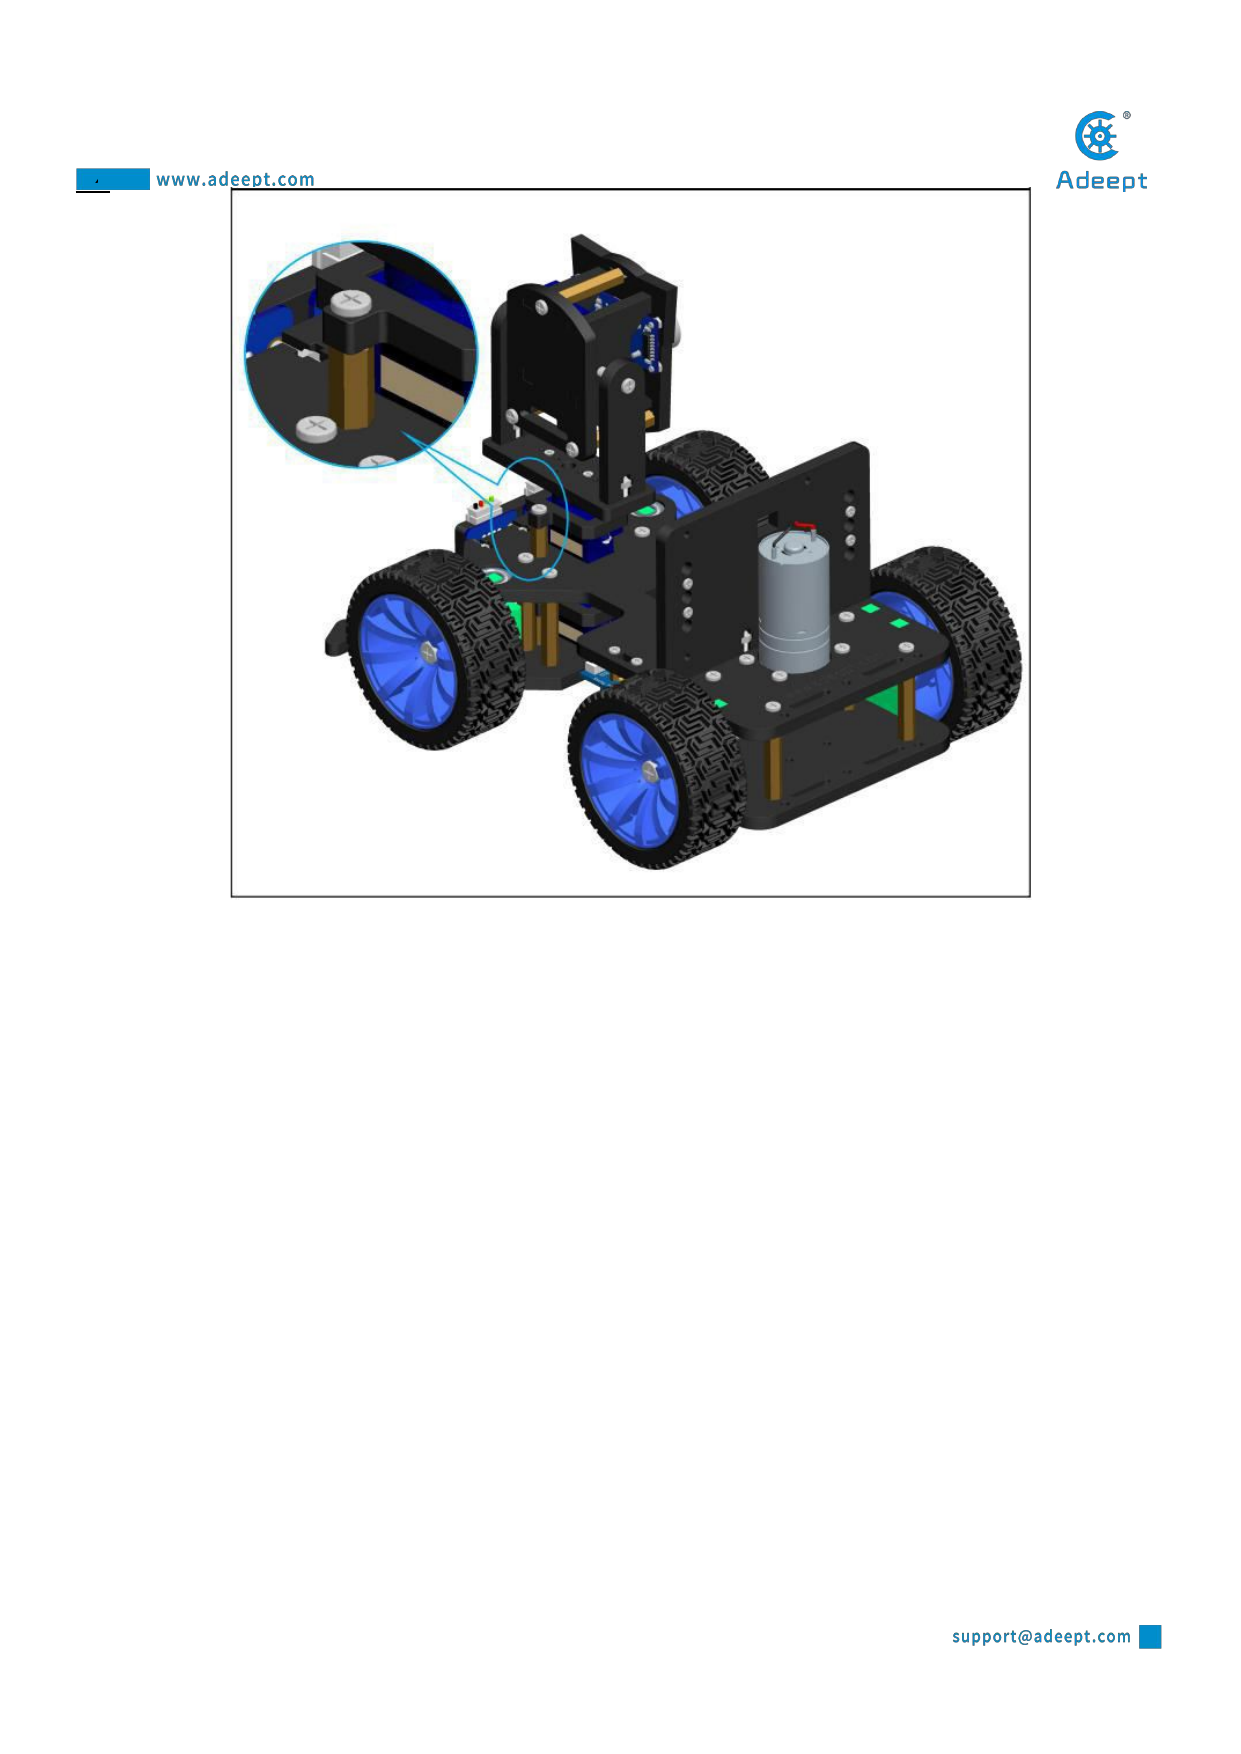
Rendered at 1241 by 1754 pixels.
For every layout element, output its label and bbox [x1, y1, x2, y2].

picture [1056, 111, 1147, 192]
picture [946, 1625, 1139, 1649]
picture [75, 167, 1032, 900]
